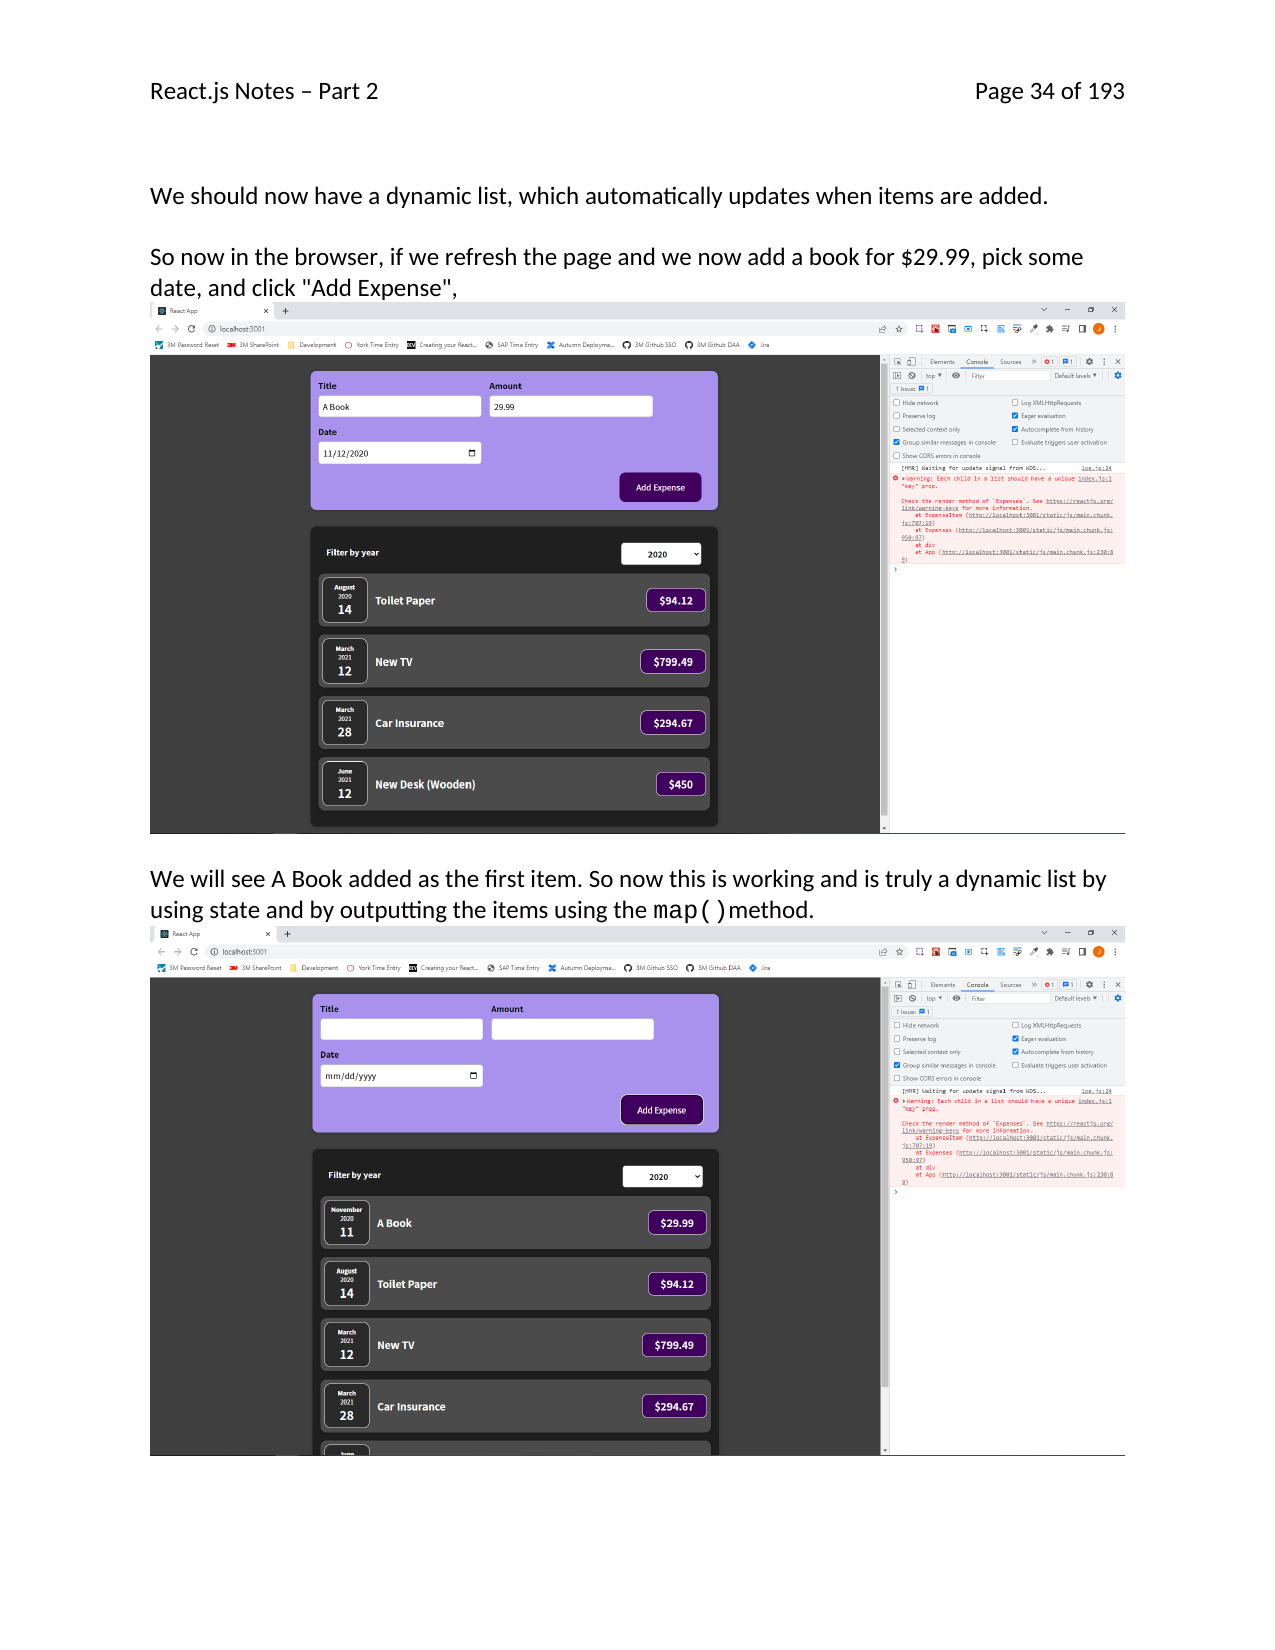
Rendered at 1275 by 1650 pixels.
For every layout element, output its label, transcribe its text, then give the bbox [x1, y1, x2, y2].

text We will see A Book added as the first item. So now this is working and is truly a dynamic list by using state and by outputting the items using the map()method. [150, 864, 1125, 926]
picture [150, 302, 1125, 834]
text We should now have a dynamic list, which automatically updates when items are added. [150, 181, 1125, 211]
text So now in the browser, if we refresh the page and we now add a book for $29.99, pick some date, and click "Add Expense", [150, 242, 1125, 302]
picture [150, 926, 1125, 1456]
